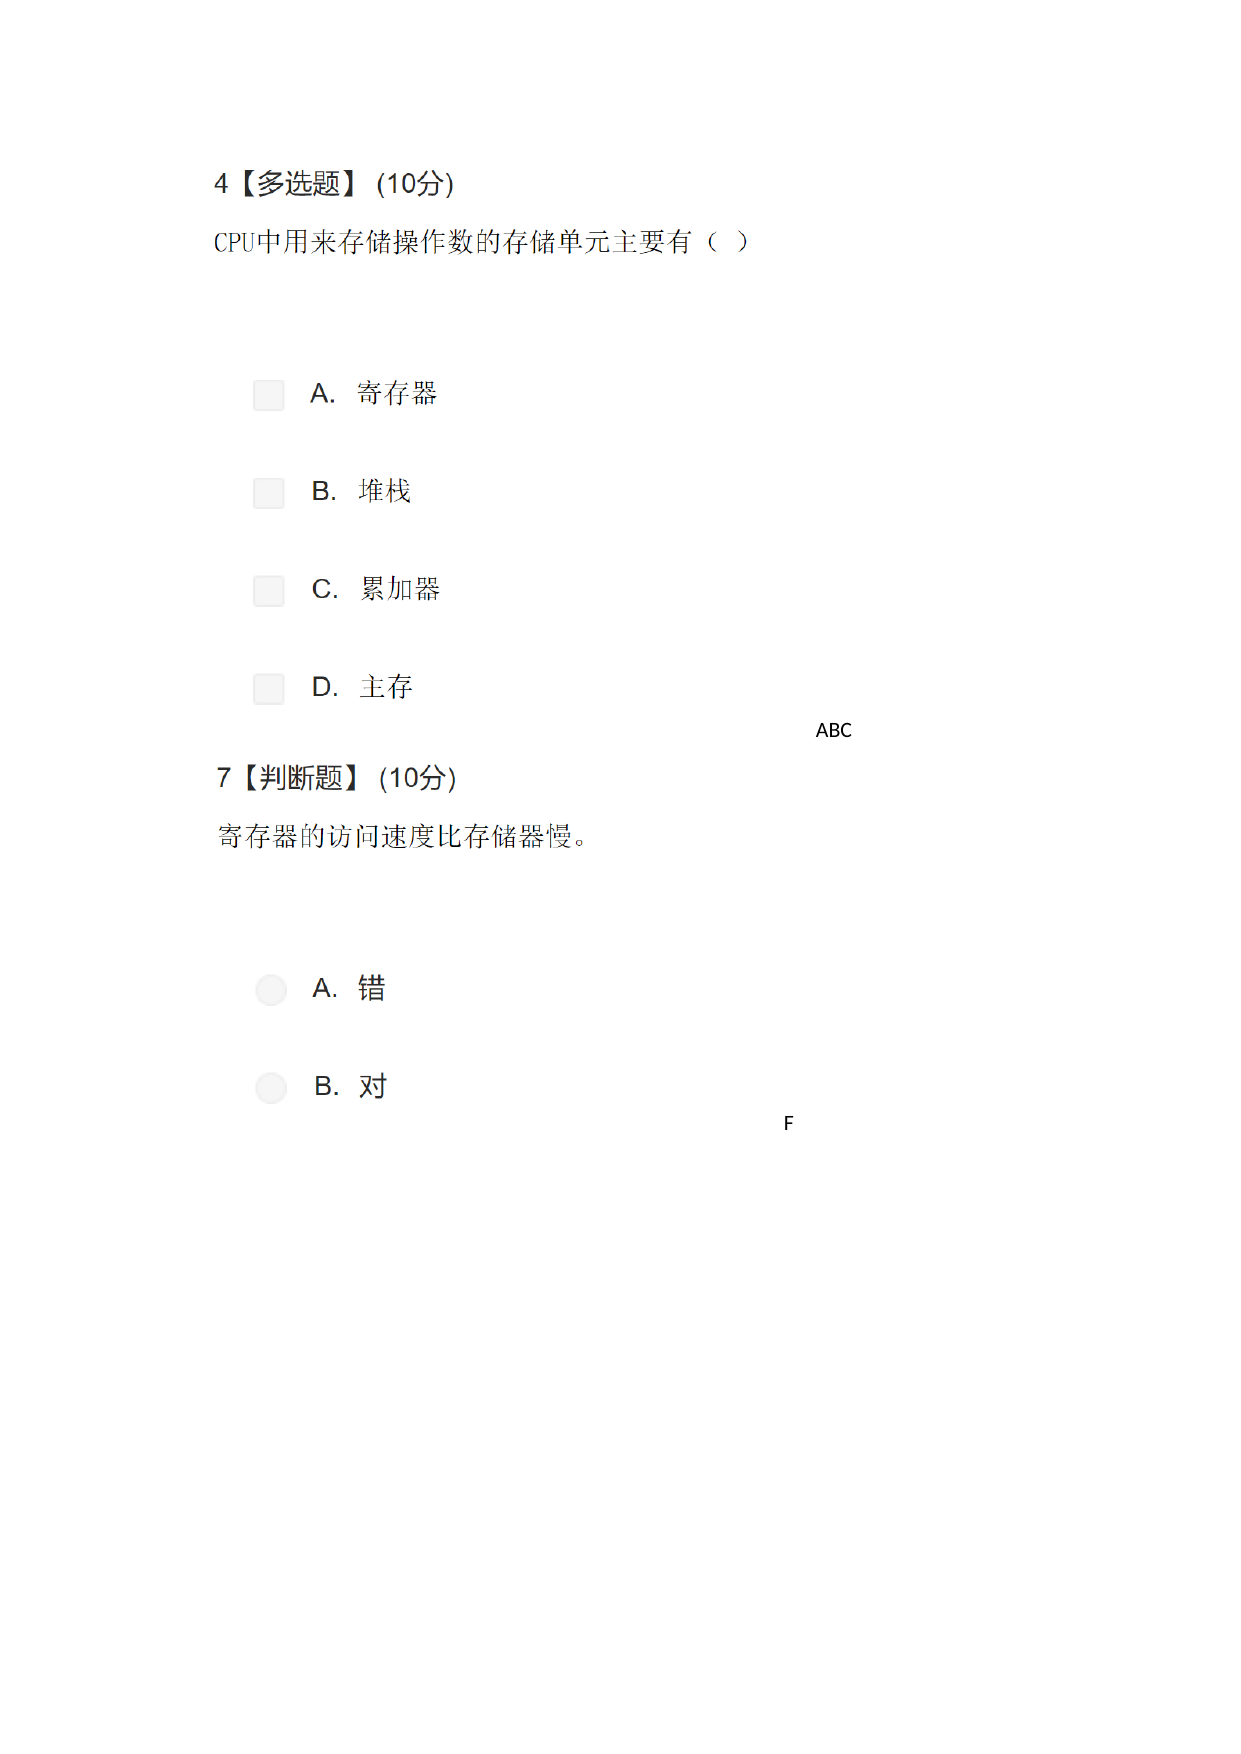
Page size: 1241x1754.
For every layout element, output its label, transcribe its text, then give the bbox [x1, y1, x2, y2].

picture [187, 162, 816, 738]
picture [187, 747, 784, 1131]
